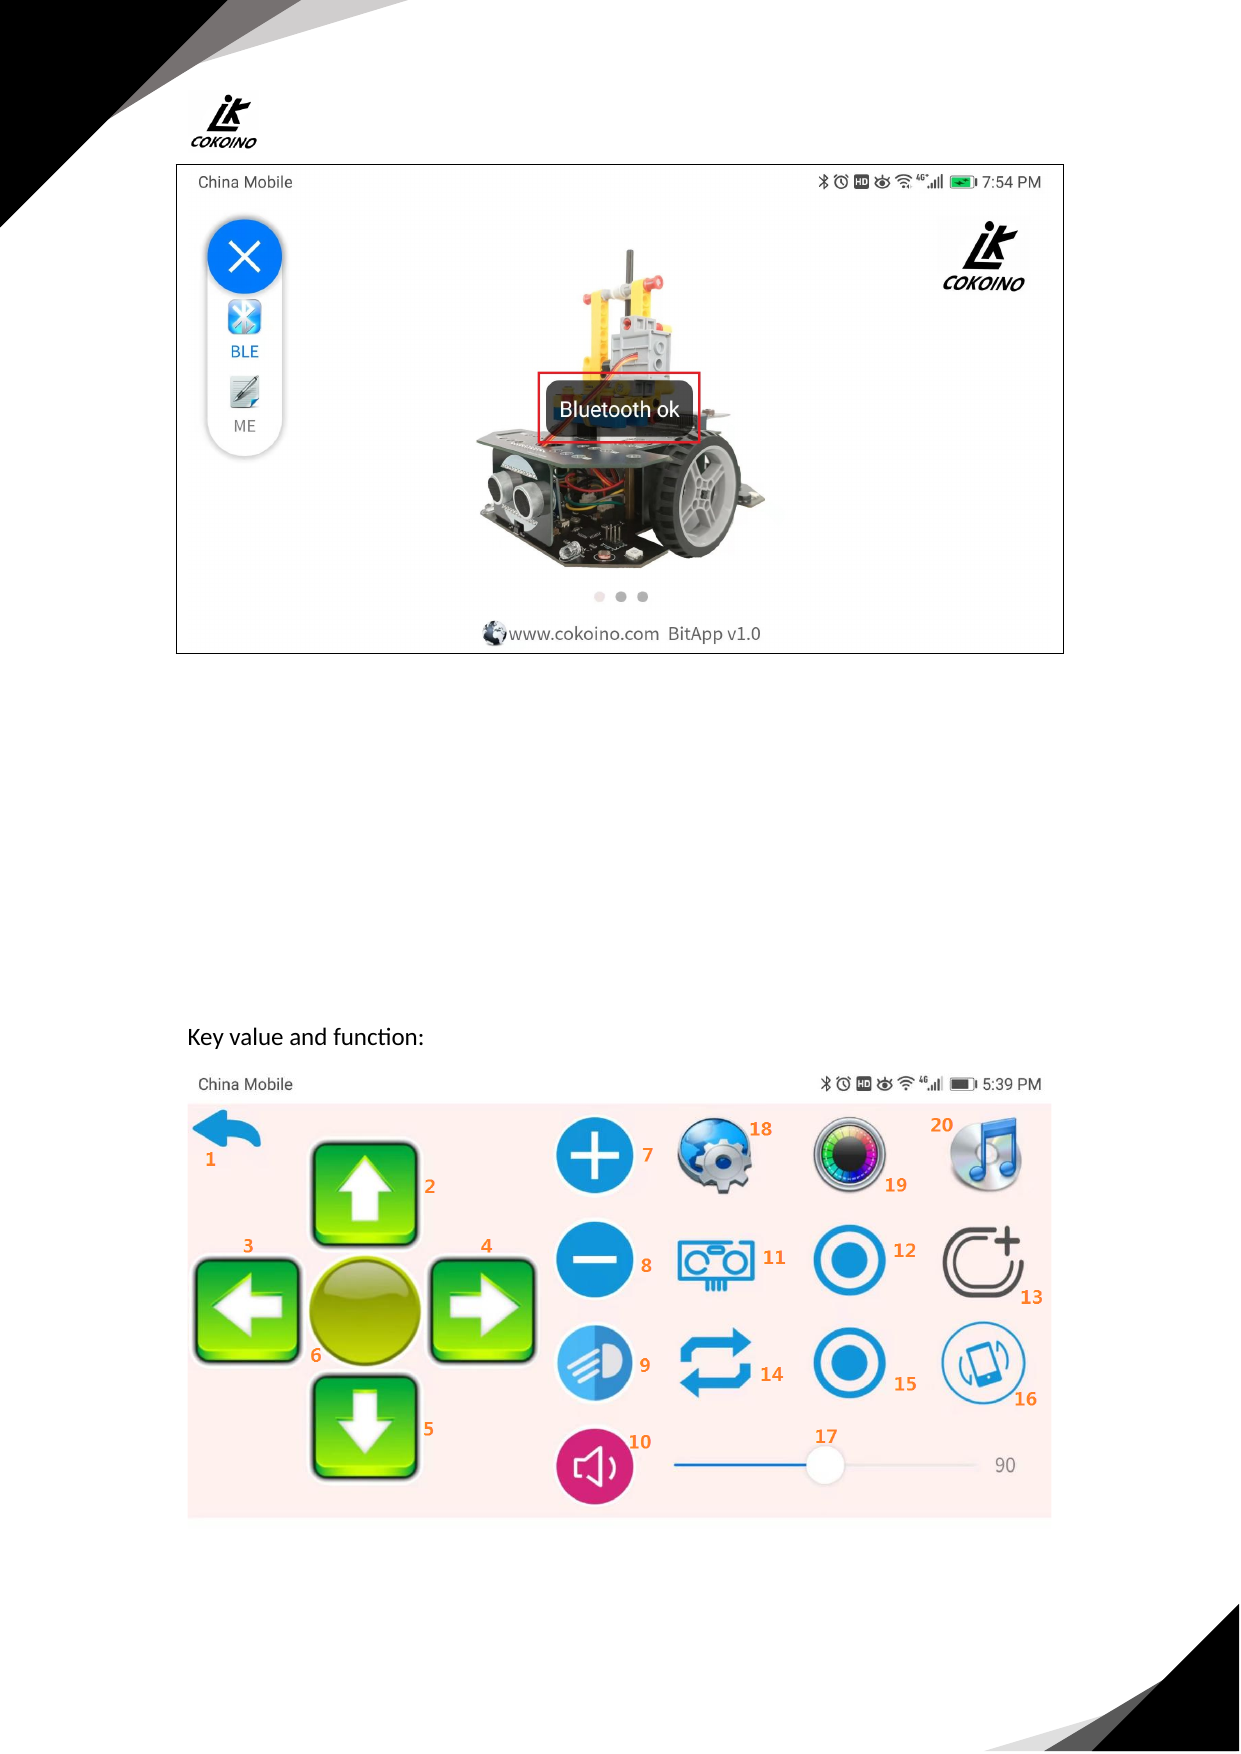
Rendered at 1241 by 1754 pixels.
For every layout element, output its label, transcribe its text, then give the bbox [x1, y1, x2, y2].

table_header [177, 165, 1063, 653]
text Key value and function: [187, 1020, 1053, 1053]
picture [187, 1067, 1052, 1554]
picture [187, 90, 259, 153]
picture [187, 165, 1052, 652]
